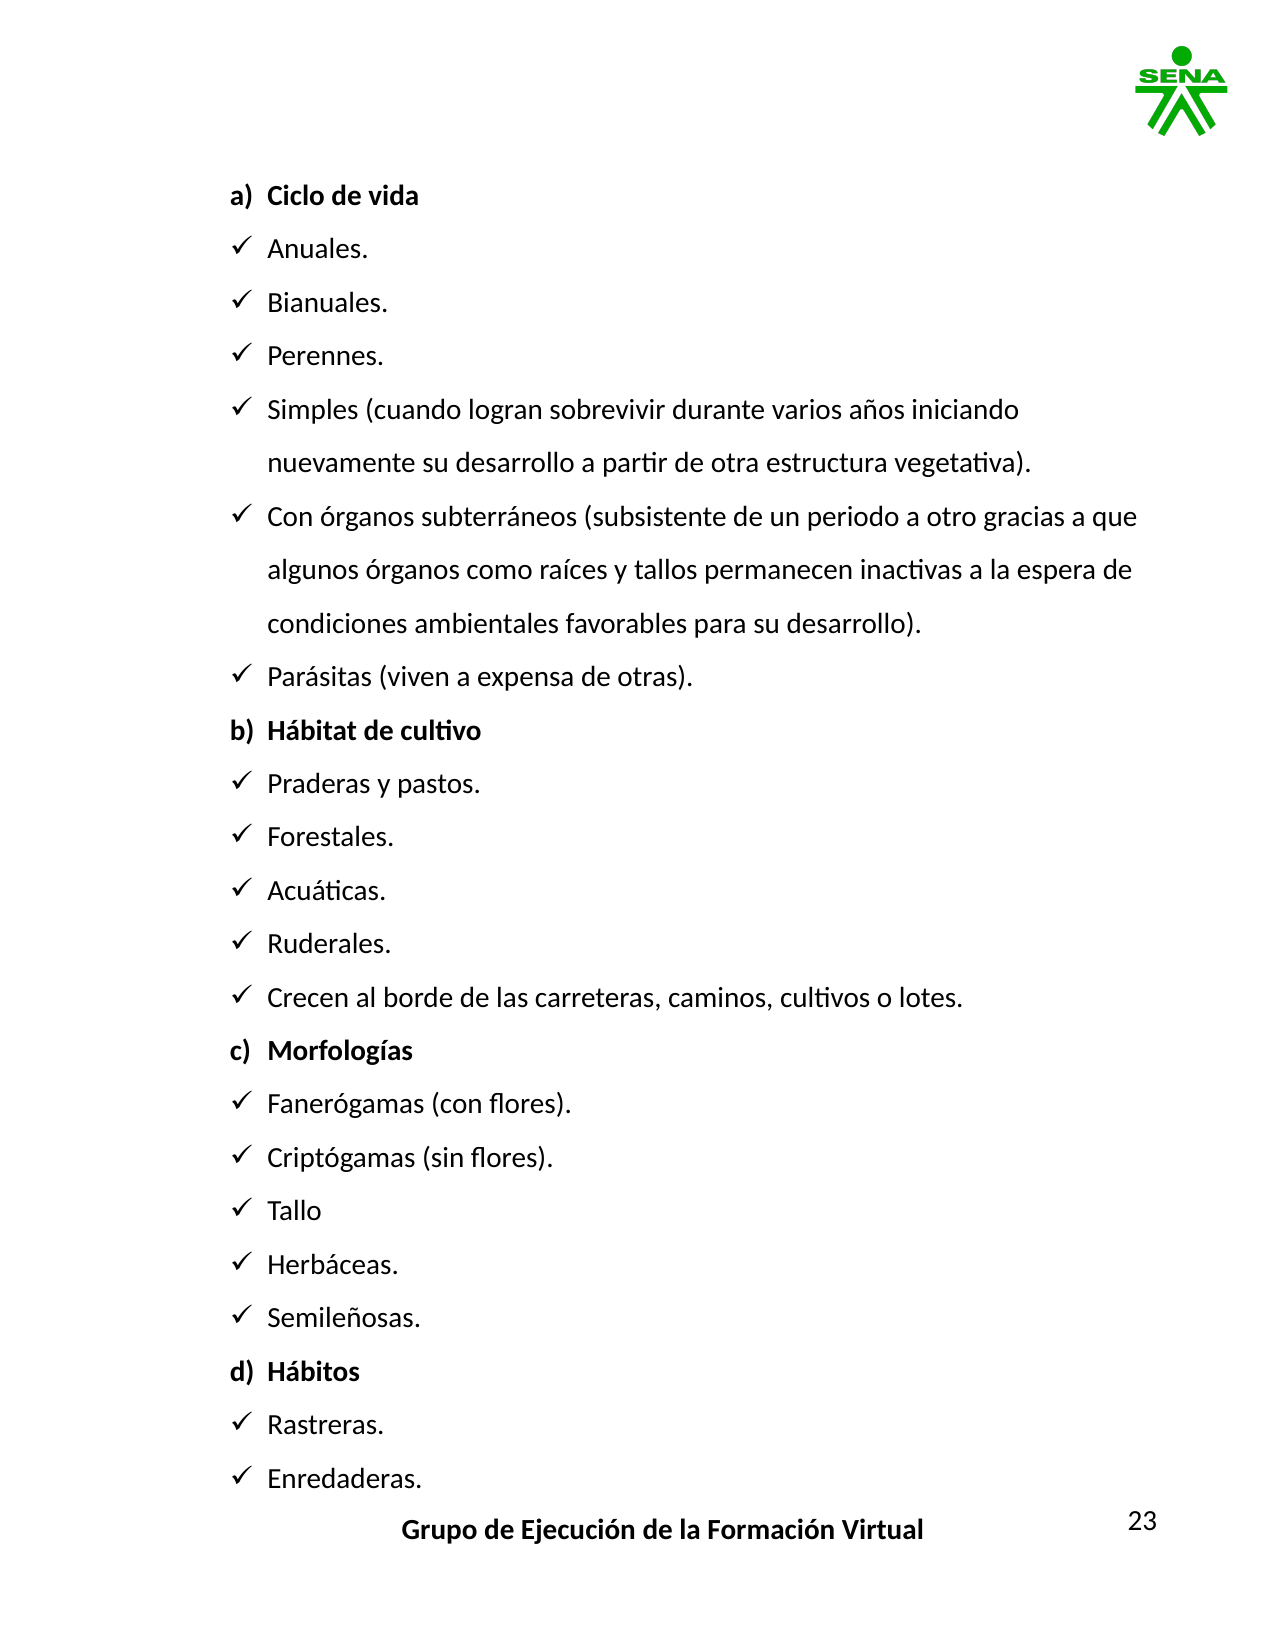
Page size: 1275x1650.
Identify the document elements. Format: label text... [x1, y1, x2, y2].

list Parásitas (viven a expensa de otras). [229, 658, 1157, 694]
list Rastreras. [229, 1406, 1157, 1442]
list Ciclo de vida [229, 177, 1157, 213]
list Enredaderas. [229, 1460, 1157, 1495]
list Tallo [229, 1192, 1157, 1228]
list Acuáticas. [229, 872, 1157, 907]
picture [1135, 46, 1228, 136]
list Perennes. [229, 337, 1157, 373]
list Ruderales. [229, 925, 1157, 961]
list Semileñosas. [229, 1299, 1157, 1335]
list Anuales. [229, 231, 1157, 266]
list Fanerógamas (con flores). [229, 1086, 1157, 1121]
list Simples (cuando logran sobrevivir durante varios años iniciando nuevamente su desarrollo a partir de otra estructura vegetativa). [229, 391, 1157, 480]
list Crecen al borde de las carreteras, caminos, cultivos o lotes. [229, 979, 1157, 1014]
list Praderas y pastos. [229, 765, 1157, 801]
list Morfologías [229, 1032, 1157, 1068]
list Herbáceas. [229, 1246, 1157, 1282]
list Criptógamas (sin flores). [229, 1139, 1157, 1175]
list Hábitos [229, 1353, 1157, 1388]
list Bianuales. [229, 284, 1157, 320]
list Forestales. [229, 818, 1157, 854]
list Con órganos subterráneos (subsistente de un periodo a otro gracias a que algunos órganos como raíces y tallos permanecen inactivas a la espera de condiciones ambientales favorables para su desarrollo). [229, 498, 1157, 640]
list Hábitat de cultivo [229, 712, 1157, 747]
